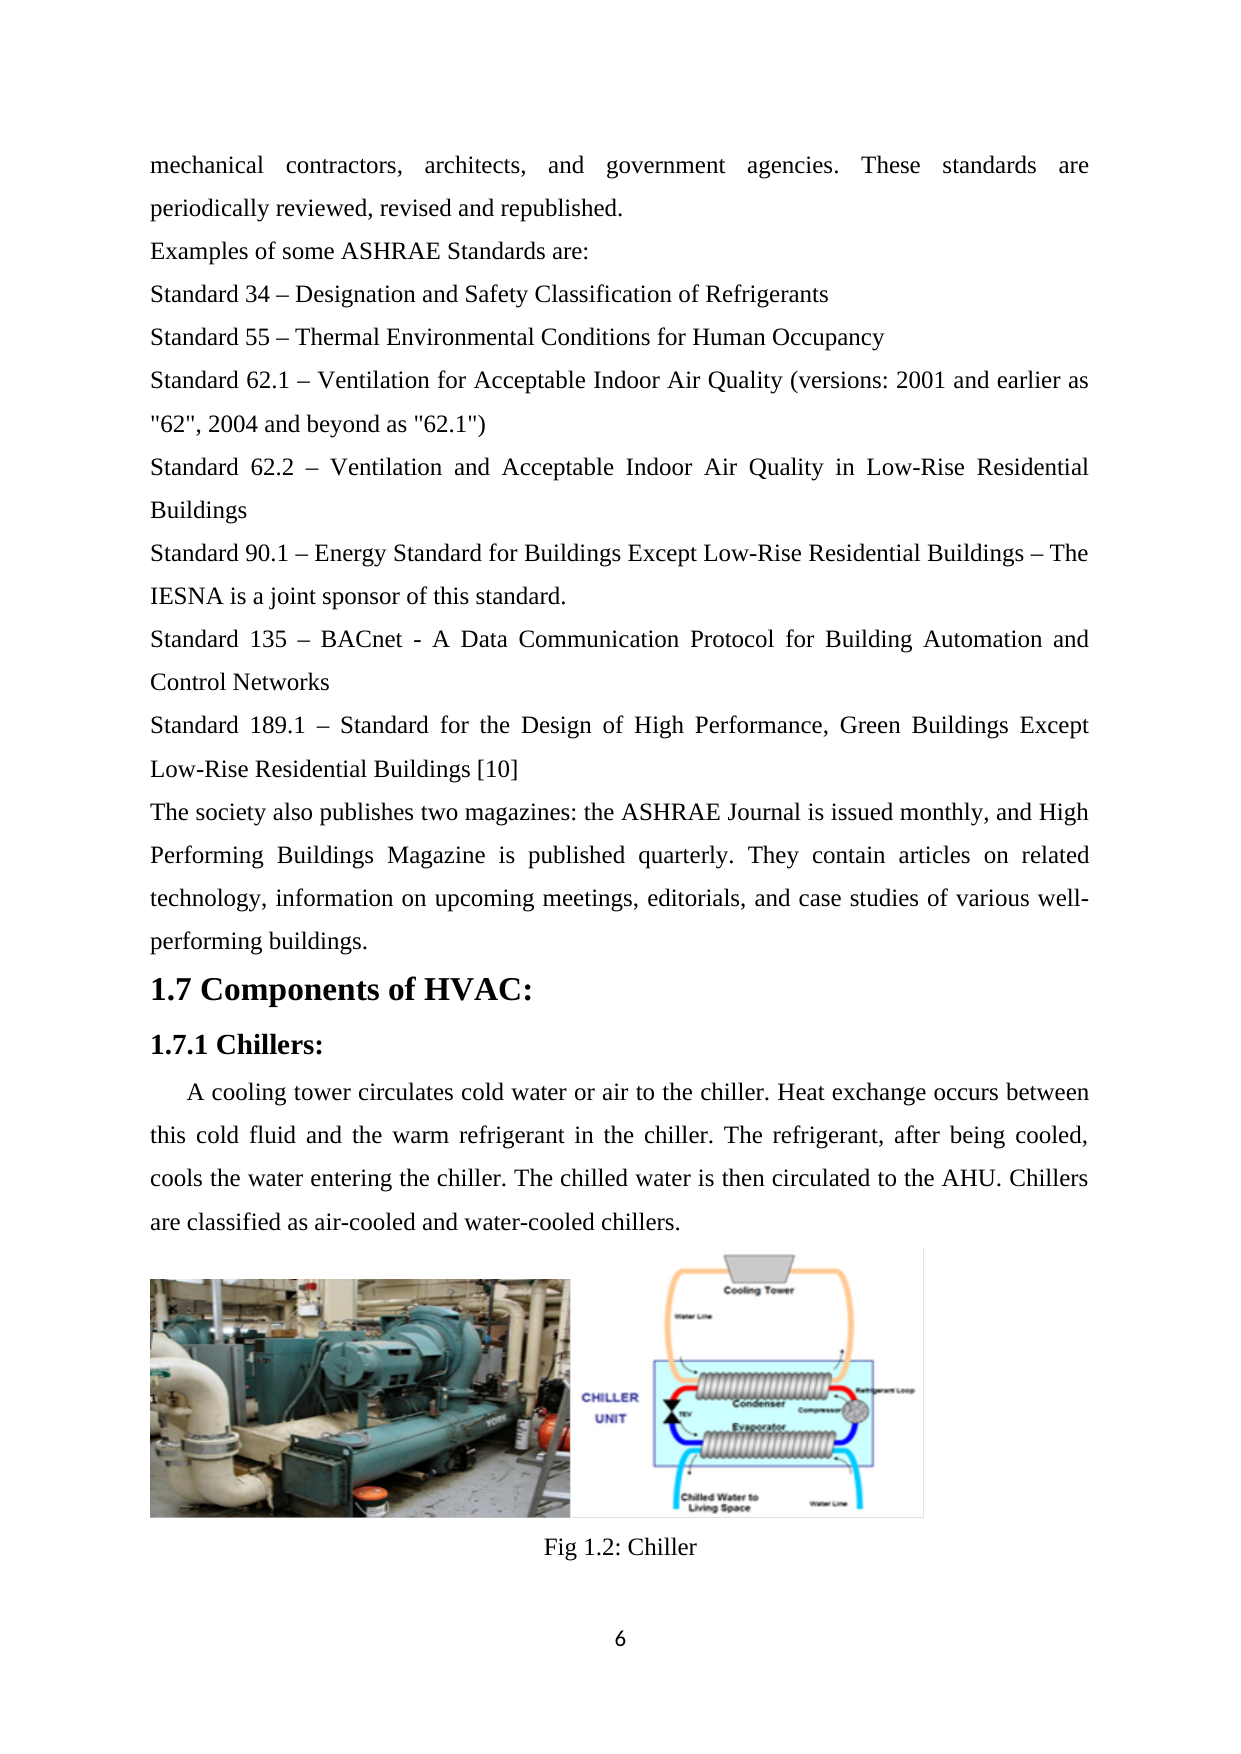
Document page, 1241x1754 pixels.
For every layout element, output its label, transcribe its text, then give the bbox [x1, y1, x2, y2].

text A cooling tower circulates cold water or air to the chiller. Heat exchange occurs between this cold fluid and the warm refrigerant in the chiller. The refrigerant, after being cooled, cools the water entering the chiller. The chilled water is then circulated to the AHU. Chillers are classified as air-cooled and water-cooled chillers. [150, 1077, 1090, 1235]
text 1.7 Components of HVAC: [150, 969, 1090, 1008]
text Standard 62.2 – Ventilation and Acceptable Indoor Air Quality in Low-Rise Residential Buildings [150, 452, 1090, 524]
text Fig 1.2: Chiller [150, 1532, 1090, 1561]
text Standard 62.1 – Ventilation for Acceptable Indoor Air Quality (versions: 2001 and earlier as "62", 2004 and beyond as "62.1") [150, 366, 1090, 437]
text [150, 150, 1090, 222]
text The society also publishes two magazines: the ASHRAE Journal is issued monthly, and High Performing Buildings Magazine is published quarterly. They contain articles on related technology, information on upcoming meetings, editorials, and case studies of various well-performing buildings. [150, 797, 1090, 955]
text Standard 34 – Designation and Safety Classification of Refrigerants [150, 279, 1090, 308]
text Standard 90.1 – Energy Standard for Buildings Except Low-Rise Residential Buildings – The IESNA is a joint sponsor of this standard. [150, 538, 1090, 610]
text Standard 189.1 – Standard for the Design of High Performance, Green Buildings Except Low-Rise Residential Buildings [10] [150, 711, 1090, 782]
picture [150, 1249, 925, 1519]
text Standard 135 – BACnet - A Data Communication Protocol for Building Automation and Control Networks [150, 624, 1090, 696]
text Examples of some ASHRAE Standards are: [150, 236, 1090, 265]
text 1.7.1 Chillers: [150, 1027, 1090, 1060]
text Standard 55 – Thermal Environmental Conditions for Human Occupancy [150, 322, 1090, 351]
